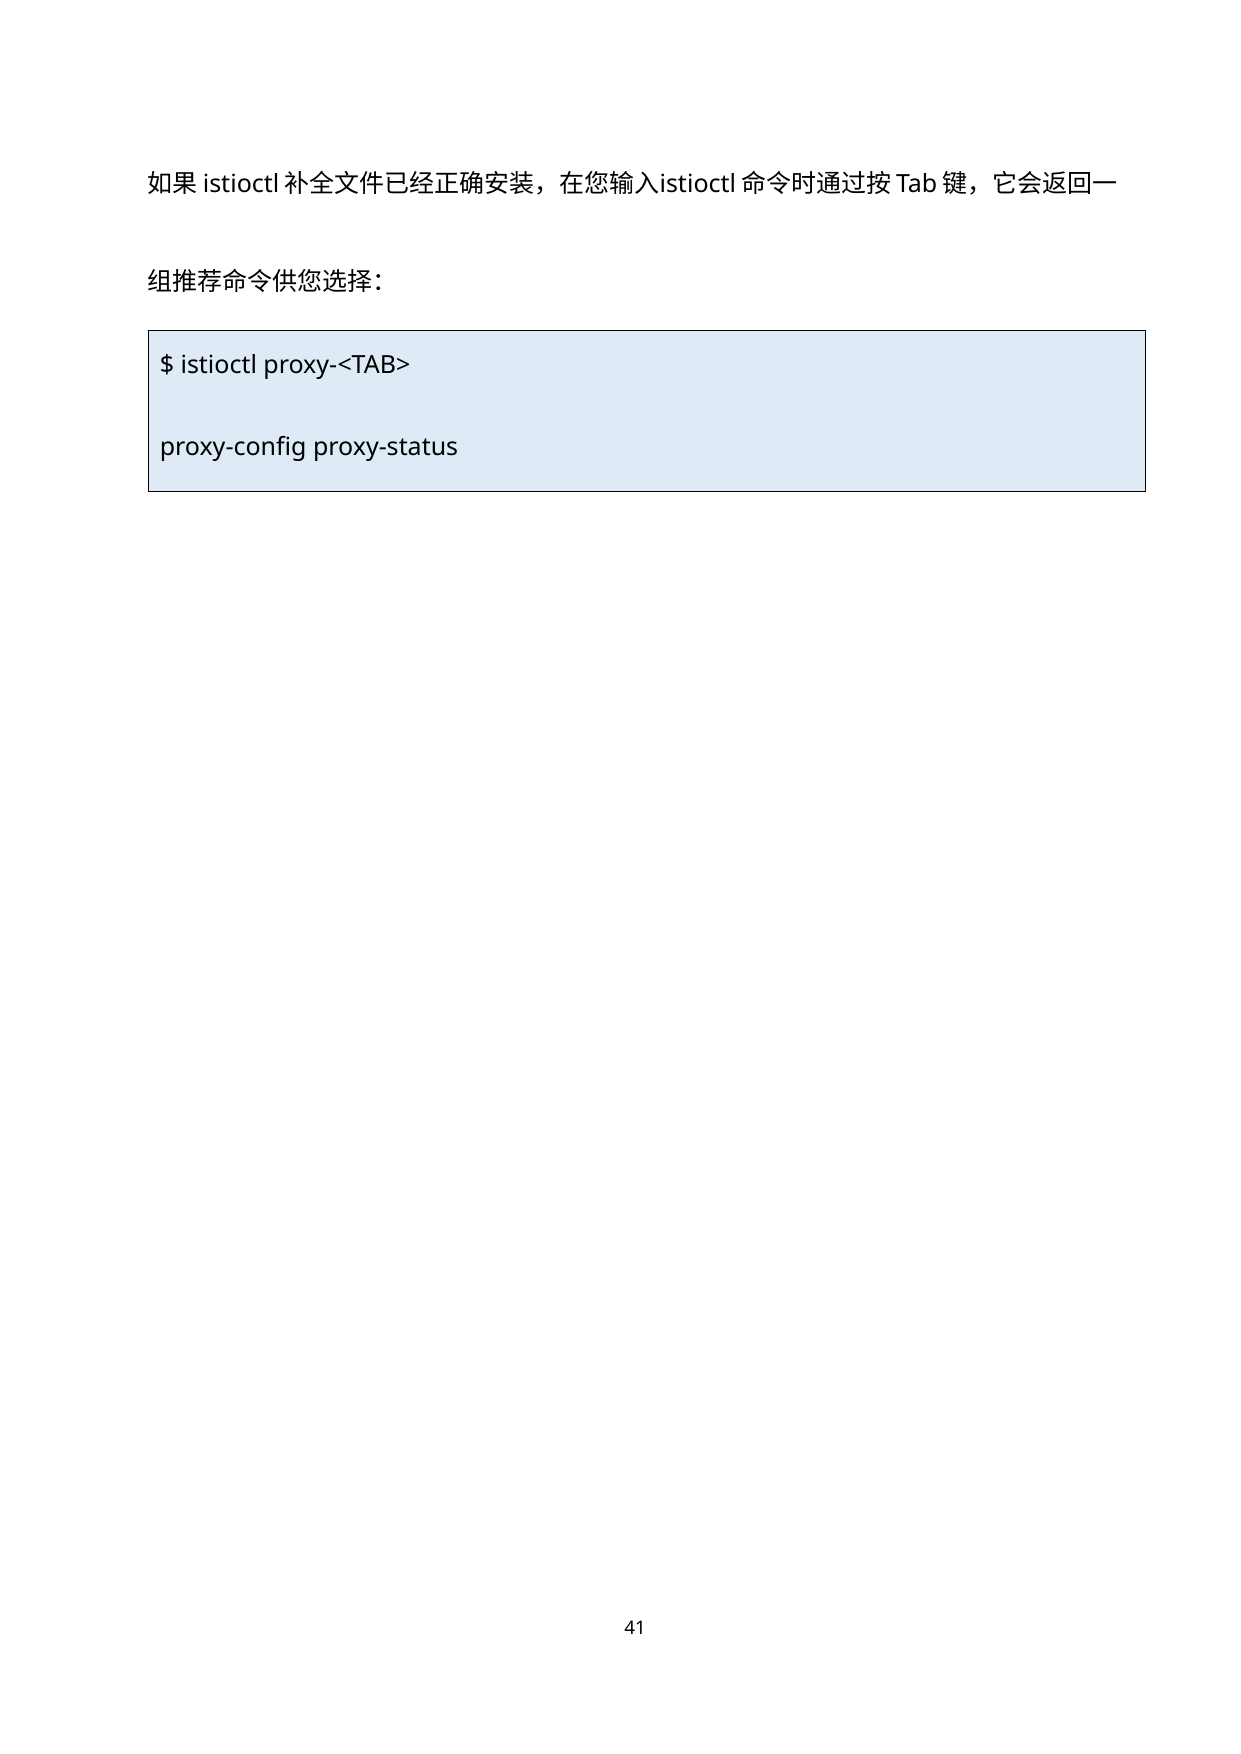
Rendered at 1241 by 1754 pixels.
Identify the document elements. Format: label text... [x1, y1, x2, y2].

table_header $ istioctl proxy-<TAB> proxy-config proxy-status [149, 331, 1145, 491]
list 如果istioctl补全⽂件已经正确安装，在您输⼊istioctl命令时通过按Tab键，它会返回⼀组推荐命令供您选择： [148, 149, 1122, 312]
